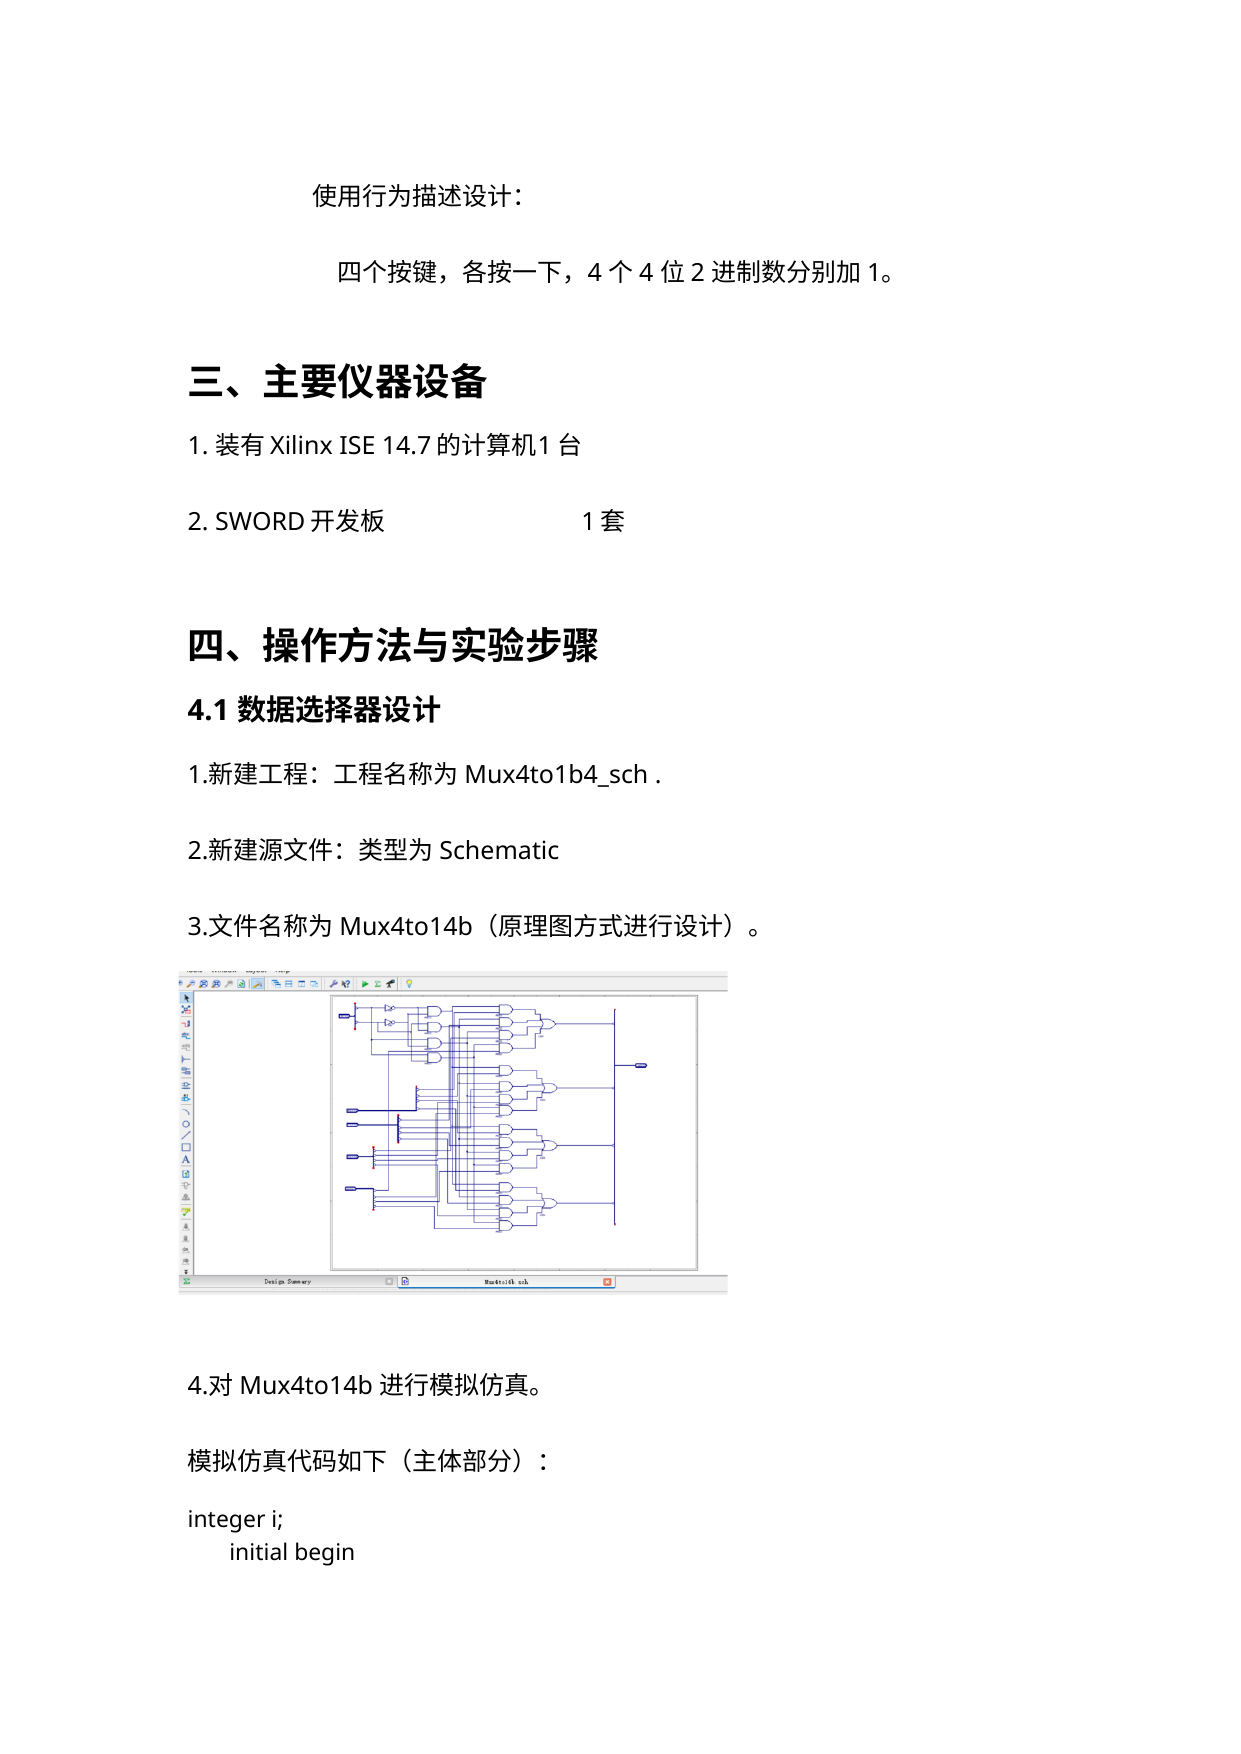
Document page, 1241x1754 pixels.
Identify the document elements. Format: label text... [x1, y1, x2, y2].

list 1. 装有Xilinx ISE 14.7的计算机 1台 [187, 411, 1053, 476]
list 三、主要仪器设备 [187, 346, 1053, 411]
list 四个按键，各按一下，4 个 4 位 2 进制数分别加 1。 [187, 238, 1053, 303]
picture [178, 971, 728, 1295]
list 2. SWORD开发板 1套 [187, 487, 1053, 552]
list 1.新建工程：工程名称为 Mux4to1b4_sch . [187, 741, 1053, 806]
list integer i; [187, 1503, 1053, 1535]
list 2.新建源文件：类型为 Schematic [187, 816, 1053, 881]
list 4.对 Mux4to14b 进行模拟仿真。 [187, 1351, 1053, 1416]
list 3.文件名称为 Mux4to14b（原理图方式进行设计）。 [187, 892, 1053, 957]
list 4.1 数据选择器设计 [187, 676, 1053, 741]
list initial begin [187, 1535, 1053, 1568]
list 使用行为描述设计： [187, 162, 1053, 227]
list 模拟仿真代码如下（主体部分）： [187, 1427, 1053, 1492]
list 四、操作方法与实验步骤 [187, 611, 1053, 676]
